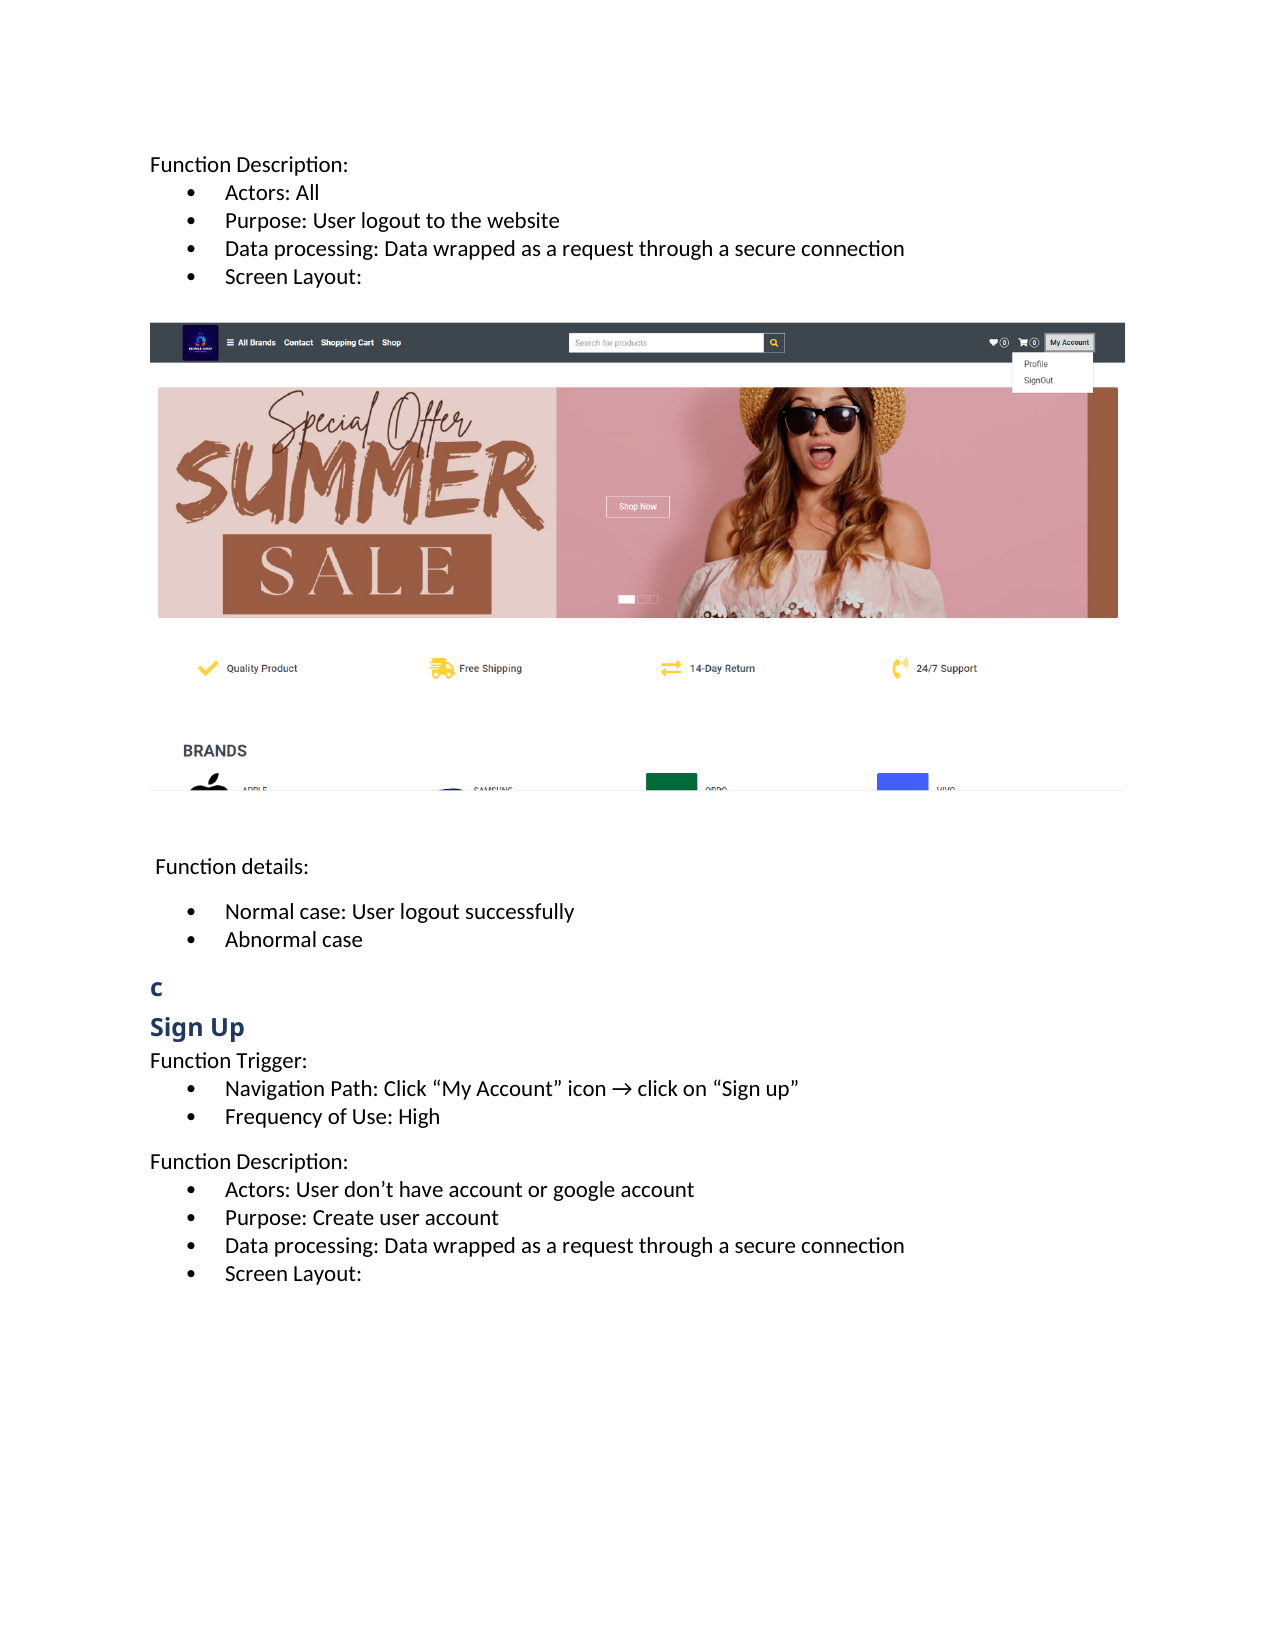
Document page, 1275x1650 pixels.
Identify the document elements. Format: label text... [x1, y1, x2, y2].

list Normal case: User logout successfully [187, 897, 1125, 925]
text Function details: [150, 852, 1125, 880]
list Data processing: Data wrapped as a request through a secure connection [187, 1231, 1125, 1259]
list Data processing: Data wrapped as a request through a secure connection [187, 234, 1125, 262]
subtitle Sign Up [150, 1010, 1125, 1044]
list Navigation Path: Click “My Account” icon → click on “Sign up” [187, 1074, 1125, 1102]
text Function Trigger: [150, 1046, 1125, 1074]
list Actors: User don’t have account or google account [187, 1175, 1125, 1203]
list Screen Layout: [187, 262, 1125, 290]
list Screen Layout: [187, 1259, 1125, 1287]
list Abnormal case [187, 925, 1125, 953]
list Actors: All [187, 178, 1125, 206]
list Purpose: User logout to the website [187, 206, 1125, 234]
text Function Description: [150, 1147, 1125, 1175]
list Frequency of Use: High [187, 1102, 1125, 1130]
text Function Description: [150, 150, 1125, 178]
subtitle c [150, 970, 1125, 1004]
list Purpose: Create user account [187, 1203, 1125, 1231]
picture [150, 322, 1125, 791]
